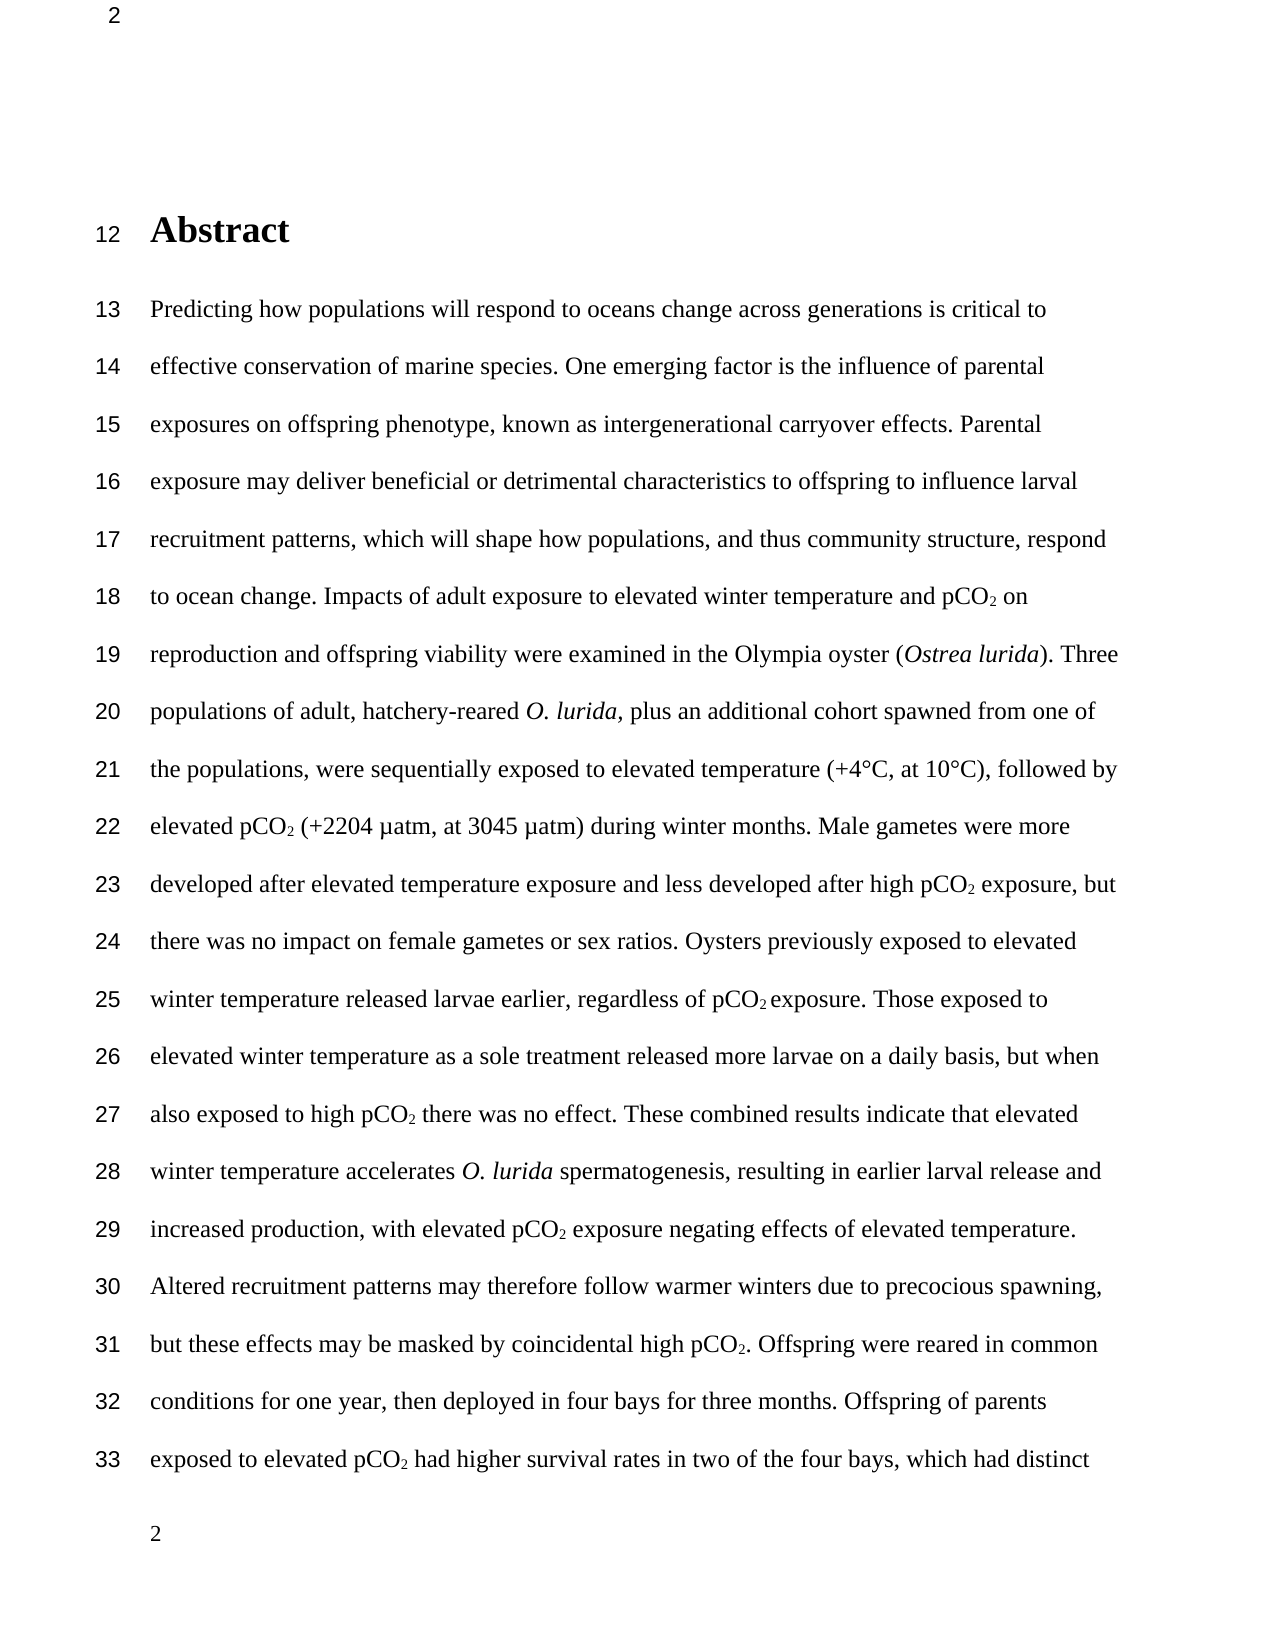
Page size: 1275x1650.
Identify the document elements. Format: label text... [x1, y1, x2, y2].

text Abstract [150, 207, 1125, 251]
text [150, 294, 1125, 1472]
